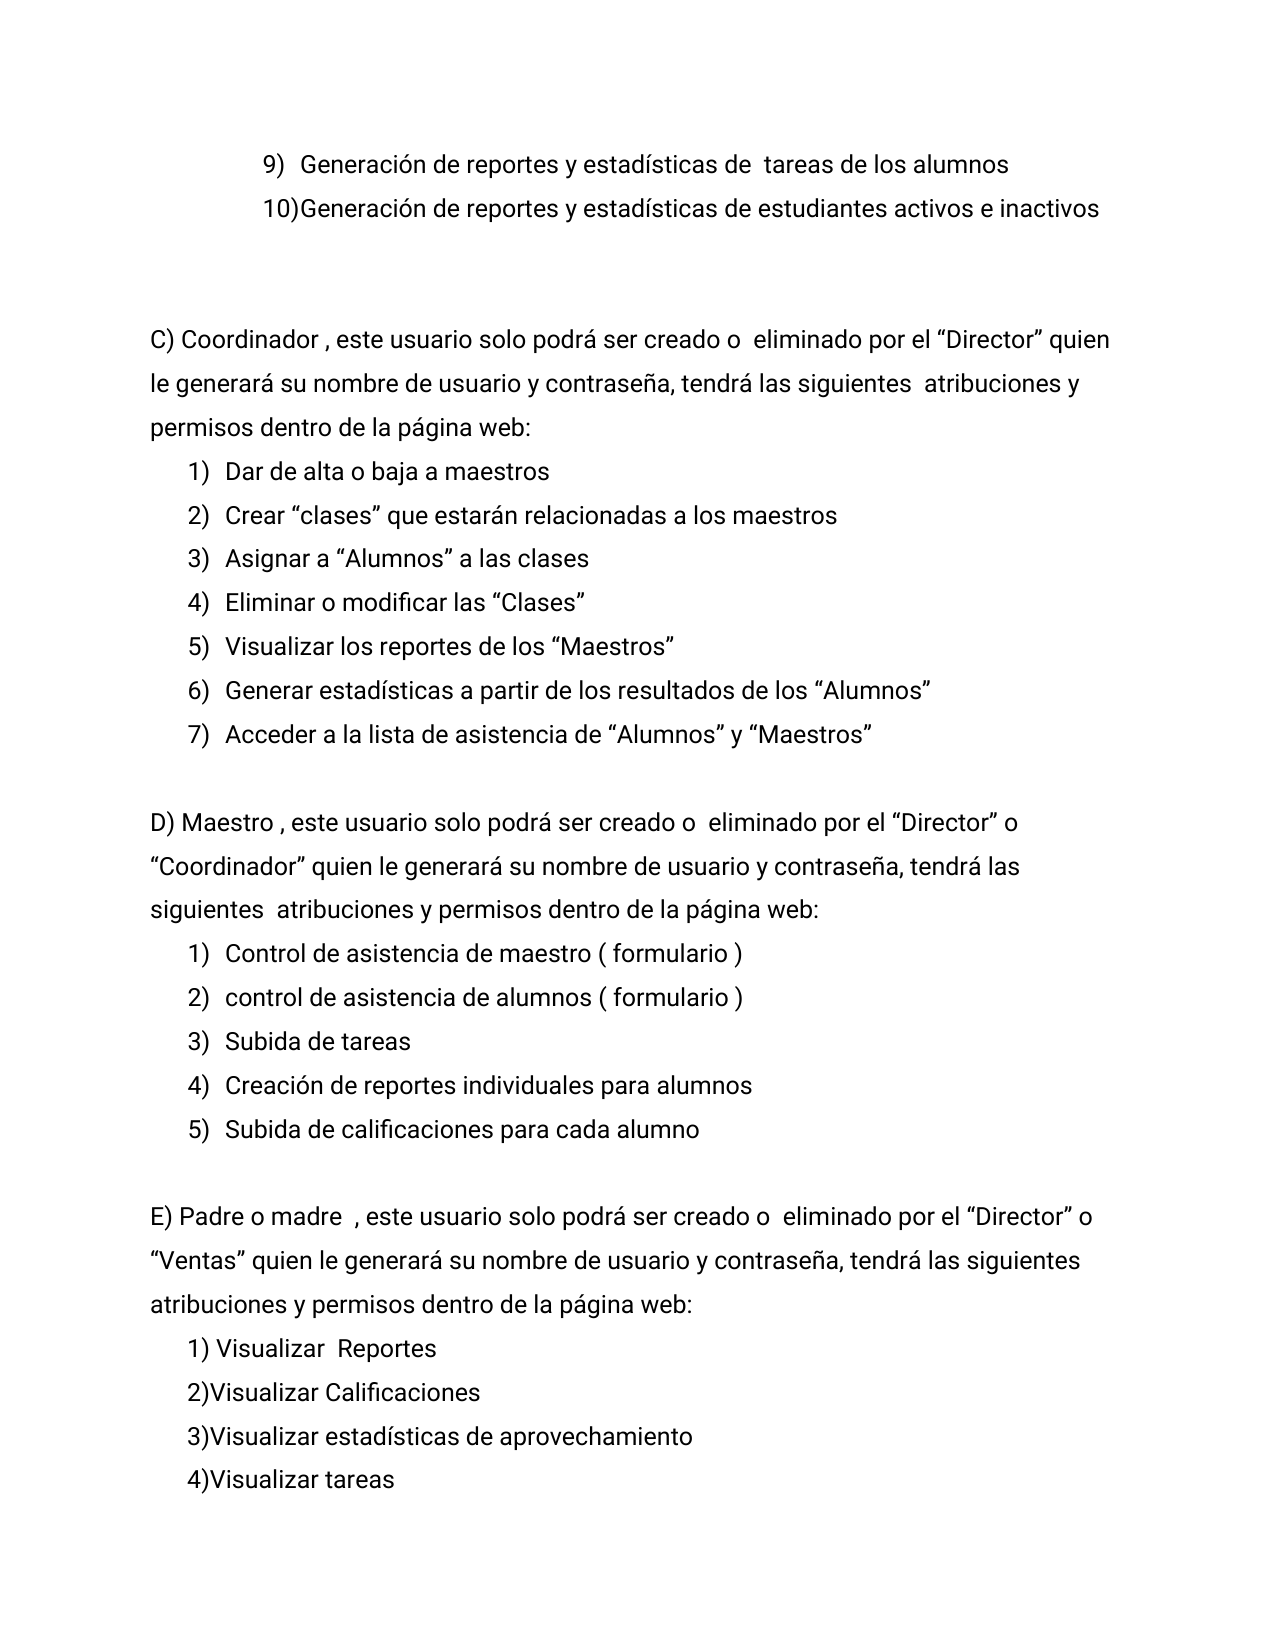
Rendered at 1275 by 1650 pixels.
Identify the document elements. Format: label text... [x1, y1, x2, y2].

text 4)Visualizar tareas [150, 1466, 1125, 1495]
list control de asistencia de alumnos ( formulario ) [187, 983, 1125, 1012]
text 1) Visualizar Reportes [150, 1334, 1125, 1363]
list Creación de reportes individuales para alumnos [187, 1071, 1125, 1100]
list Control de asistencia de maestro ( formulario ) [187, 939, 1125, 969]
list Asignar a “Alumnos” a las clases [187, 545, 1125, 574]
list Acceder a la lista de asistencia de “Alumnos” y “Maestros” [187, 720, 1125, 749]
list Eliminar o modificar las “Clases” [187, 588, 1125, 618]
list Generar estadísticas a partir de los resultados de los “Alumnos” [187, 676, 1125, 706]
list Generación de reportes y estadísticas de estudiantes activos e inactivos [262, 194, 1125, 223]
text 3)Visualizar estadísticas de aprovechamiento [150, 1422, 1125, 1451]
list Subida de calificaciones para cada alumno [187, 1115, 1125, 1144]
text 2)Visualizar Calificaciones [150, 1378, 1125, 1407]
text C) Coordinador , este usuario solo podrá ser creado o eliminado por el “Director” quien le generará su nombre de usuario y contraseña, tendrá las siguientes atribuciones y permisos dentro de la página web: [150, 325, 1125, 442]
list Dar de alta o baja a maestros [187, 457, 1125, 486]
text D) Maestro , este usuario solo podrá ser creado o eliminado por el “Director” o “Coordinador” quien le generará su nombre de usuario y contraseña, tendrá las siguientes atribuciones y permisos dentro de la página web: [150, 808, 1125, 925]
list Visualizar los reportes de los “Maestros” [187, 632, 1125, 662]
list Crear “clases” que estarán relacionadas a los maestros [187, 501, 1125, 530]
list Generación de reportes y estadísticas de tareas de los alumnos [262, 150, 1125, 179]
list Subida de tareas [187, 1027, 1125, 1056]
text E) Padre o madre , este usuario solo podrá ser creado o eliminado por el “Director” o “Ventas” quien le generará su nombre de usuario y contraseña, tendrá las siguientes atribuciones y permisos dentro de la página web: [150, 1202, 1125, 1319]
